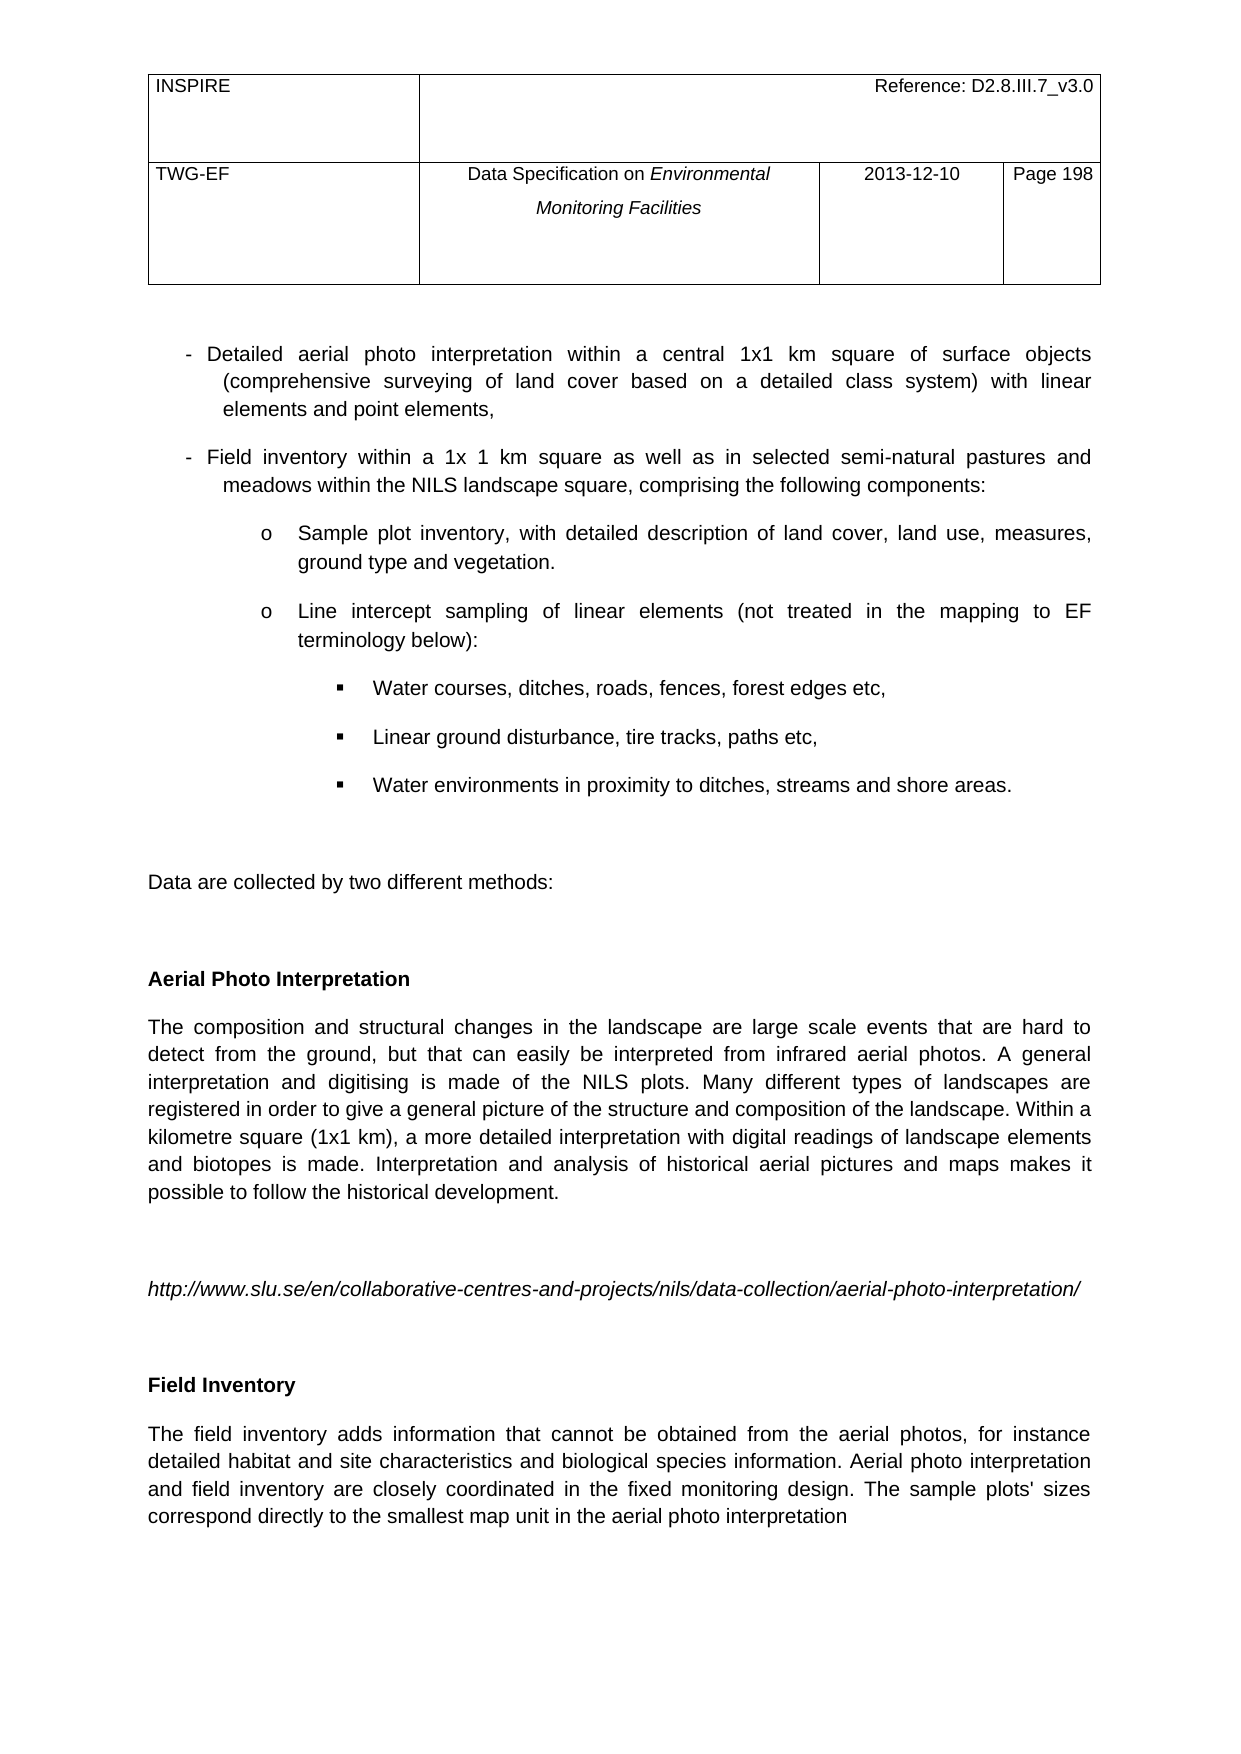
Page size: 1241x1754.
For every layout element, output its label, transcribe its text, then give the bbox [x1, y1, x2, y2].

list Line intercept sampling of linear elements (not treated in the mapping to EF terminology below): [260, 598, 1093, 652]
text Data are collected by two different methods: [148, 870, 1093, 894]
text http://www.slu.se/en/collaborative-centres-and-projects/nils/data-collection/aerial-photo-interpretation/ [148, 1276, 1093, 1300]
text Aerial Photo Interpretation [148, 966, 1093, 990]
list Linear ground disturbance, tire tracks, paths etc, [335, 724, 1093, 749]
text The composition and structural changes in the landscape are large scale events that are hard to detect from the ground, but that can easily be interpreted from infrared aerial photos. A general interpretation and digitising is made of the NILS plots. Many different types of landscapes are registered in order to give a general picture of the structure and composition of the landscape. Within a kilometre square (1x1 km), a more detailed interpretation with digital readings of landscape elements and biotopes is made. Interpretation and analysis of historical aerial pictures and maps makes it possible to follow the historical development. [148, 1015, 1093, 1204]
text Field Inventory [148, 1373, 1093, 1397]
list Water environments in proximity to ditches, streams and shore areas. [335, 773, 1093, 797]
list Sample plot inventory, with detailed description of land cover, land use, measures, ground type and vegetation. [260, 521, 1093, 574]
list Water courses, ditches, roads, fences, forest edges etc, [335, 676, 1093, 700]
text The field inventory adds information that cannot be obtained from the aerial photos, for instance detailed habitat and site characteristics and biological species information. Aerial photo interpretation and field inventory are closely coordinated in the fixed monitoring design. The sample plots' sizes correspond directly to the smallest map unit in the aerial photo interpretation [148, 1421, 1093, 1528]
list Detailed aerial photo interpretation within a central 1x1 km square of surface objects (comprehensive surveying of land cover based on a detailed class system) with linear elements and point elements, [185, 342, 1093, 421]
list Field inventory within a 1x square as well as in selected semi-natural pastures and meadows within the NILS landscape square, comprising the following components: [185, 445, 1093, 496]
